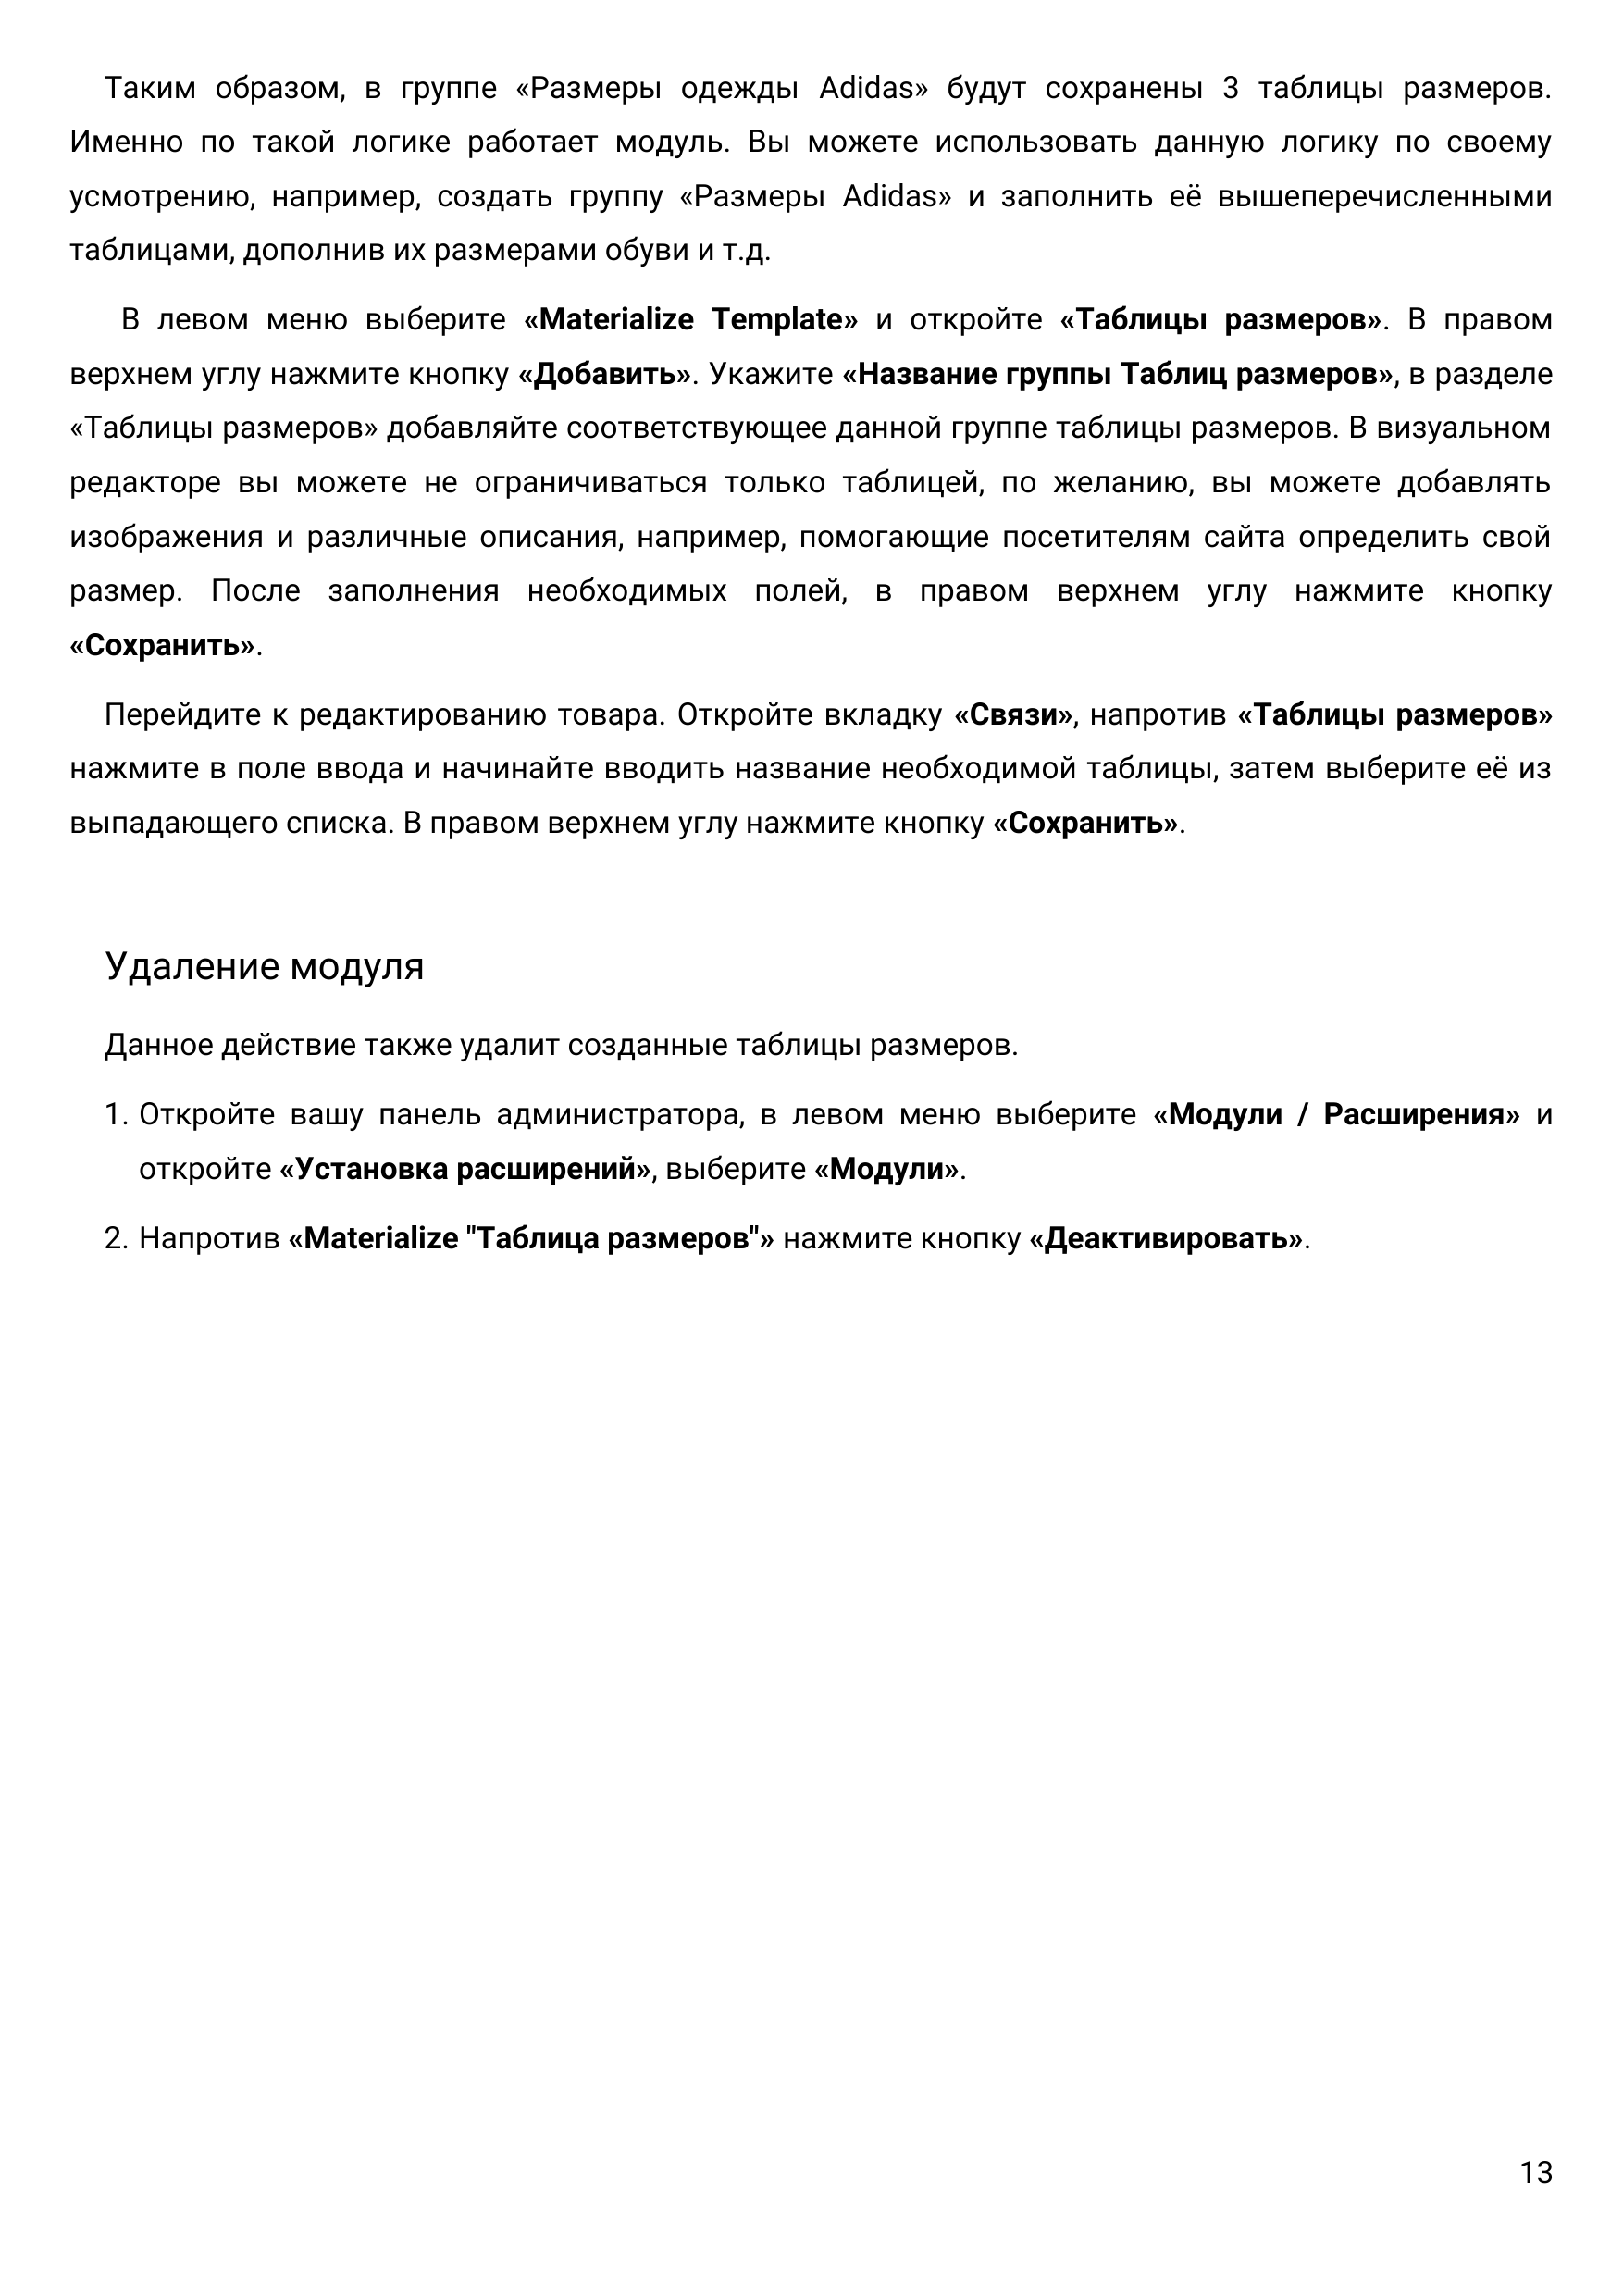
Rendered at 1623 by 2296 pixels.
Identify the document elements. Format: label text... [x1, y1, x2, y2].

text Данное действие также удалит созданные таблицы размеров. [69, 1027, 1554, 1063]
text Удаление модуля [69, 944, 1554, 989]
text В левом меню выберите «Materialize Template» и откройте «Таблицы размеров». В правом верхнем углу нажмите кнопку «Добавить». Укажите «Название группы Таблиц размеров», в разделе «Таблицы размеров» добавляйте соответствующее данной группе таблицы размеров. В визуальном редакторе вы можете не ограничиваться только таблицей, по желанию, вы можете добавлять изображения и различные описания, например, помогающие посетителям сайта определить свой размер. После заполнения необходимых полей, в правом верхнем углу нажмите кнопку «Сохранить». [69, 302, 1554, 663]
list Откройте вашу панель администратора, в левом меню выберите «Модули / Расширения» и откройте «Установка расширений», выберите «Модули». [104, 1097, 1554, 1186]
list Напротив «Materialize "Таблица размеров"» нажмите кнопку «Деактивировать». [104, 1221, 1554, 1257]
text Таким образом, в группе «Размеры одежды Adidas» будут сохранены 3 таблицы размеров. Именно по такой логике работает модуль. Вы можете использовать данную логику по своему усмотрению, например, создать группу «Размеры Adidas» и заполнить её вышеперечисленными таблицами, дополнив их размерами обуви и т.д. [69, 69, 1554, 268]
text Перейдите к редактированию товара. Откройте вкладку «Связи», напротив «Таблицы размеров» нажмите в поле ввода и начинайте вводить название необходимой таблицы, затем выберите её из выпадающего списка. В правом верхнем углу нажмите кнопку «Сохранить». [69, 696, 1554, 840]
